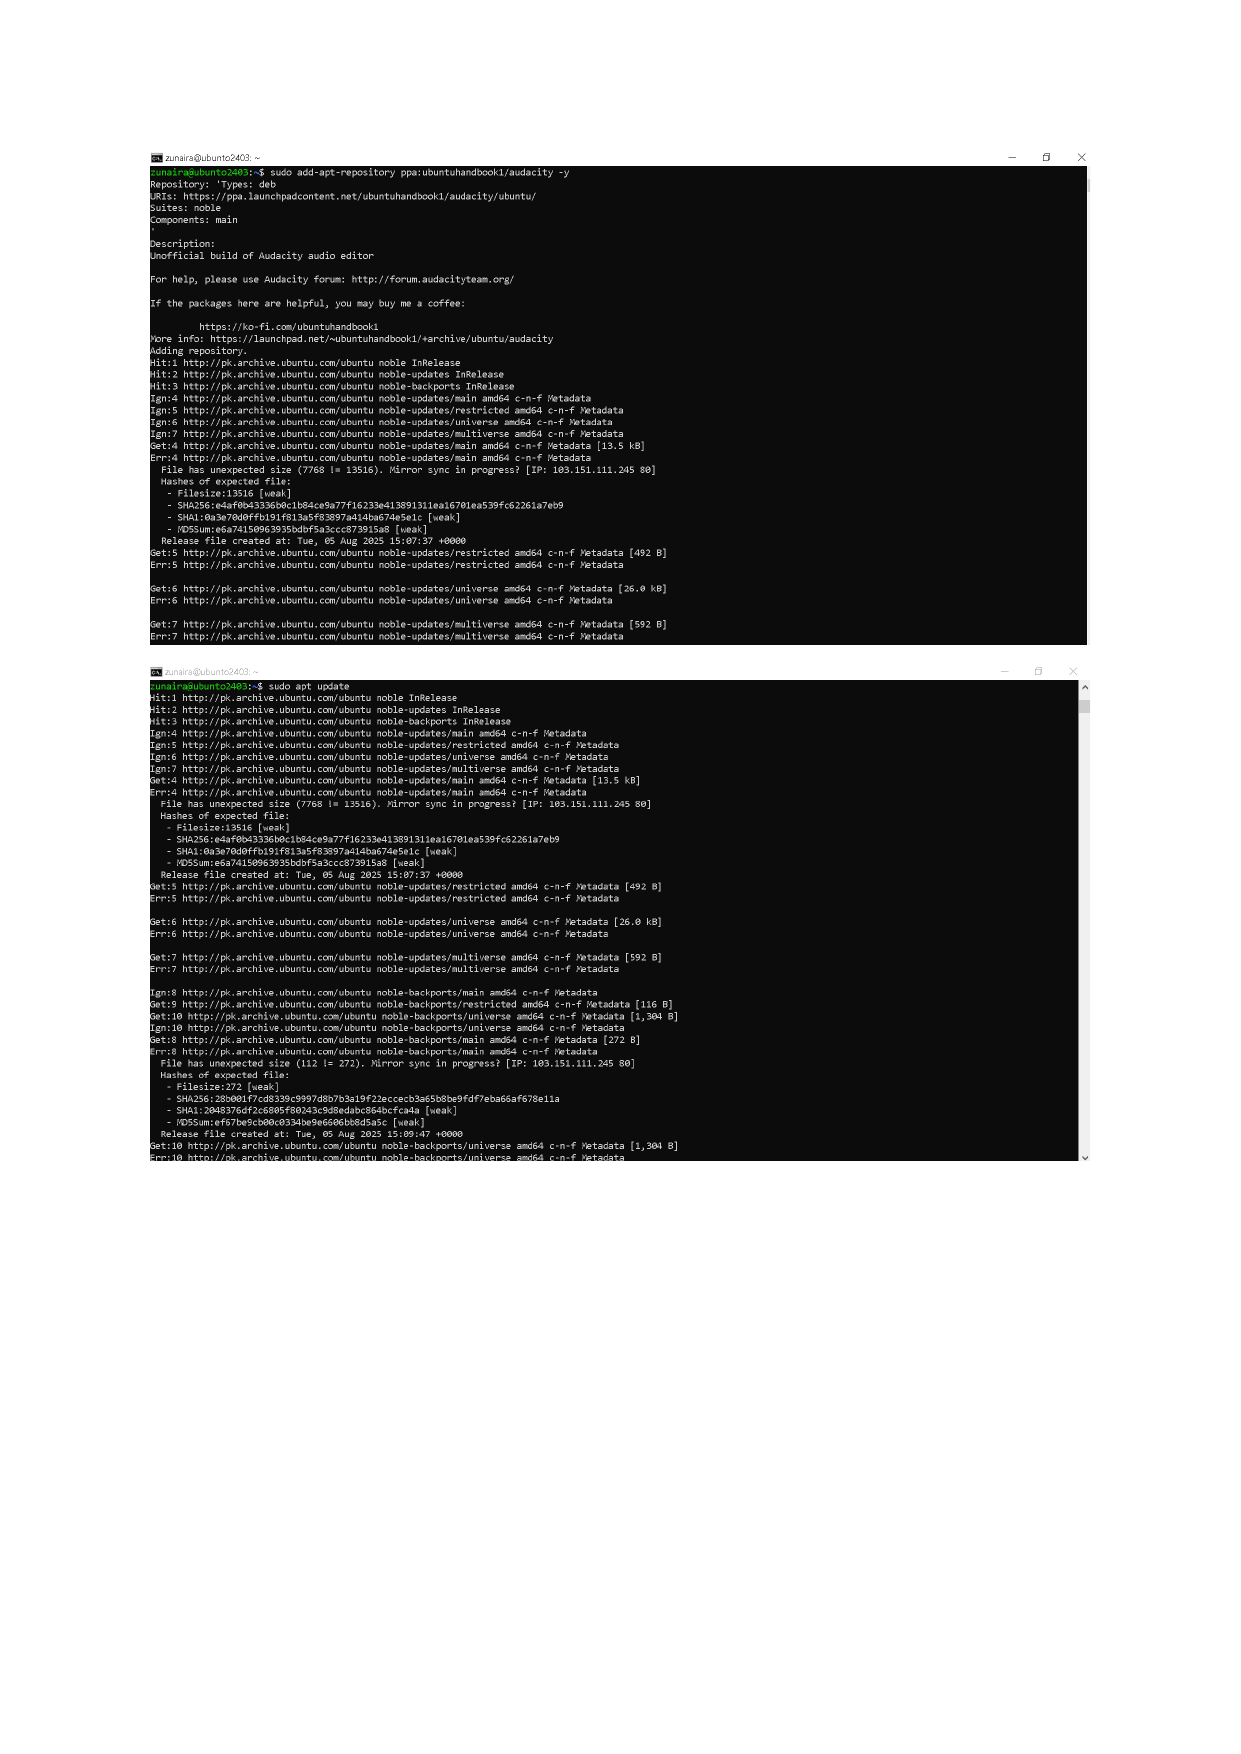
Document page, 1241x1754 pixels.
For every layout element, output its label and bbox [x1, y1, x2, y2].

picture [150, 663, 1091, 1161]
picture [150, 150, 1091, 645]
